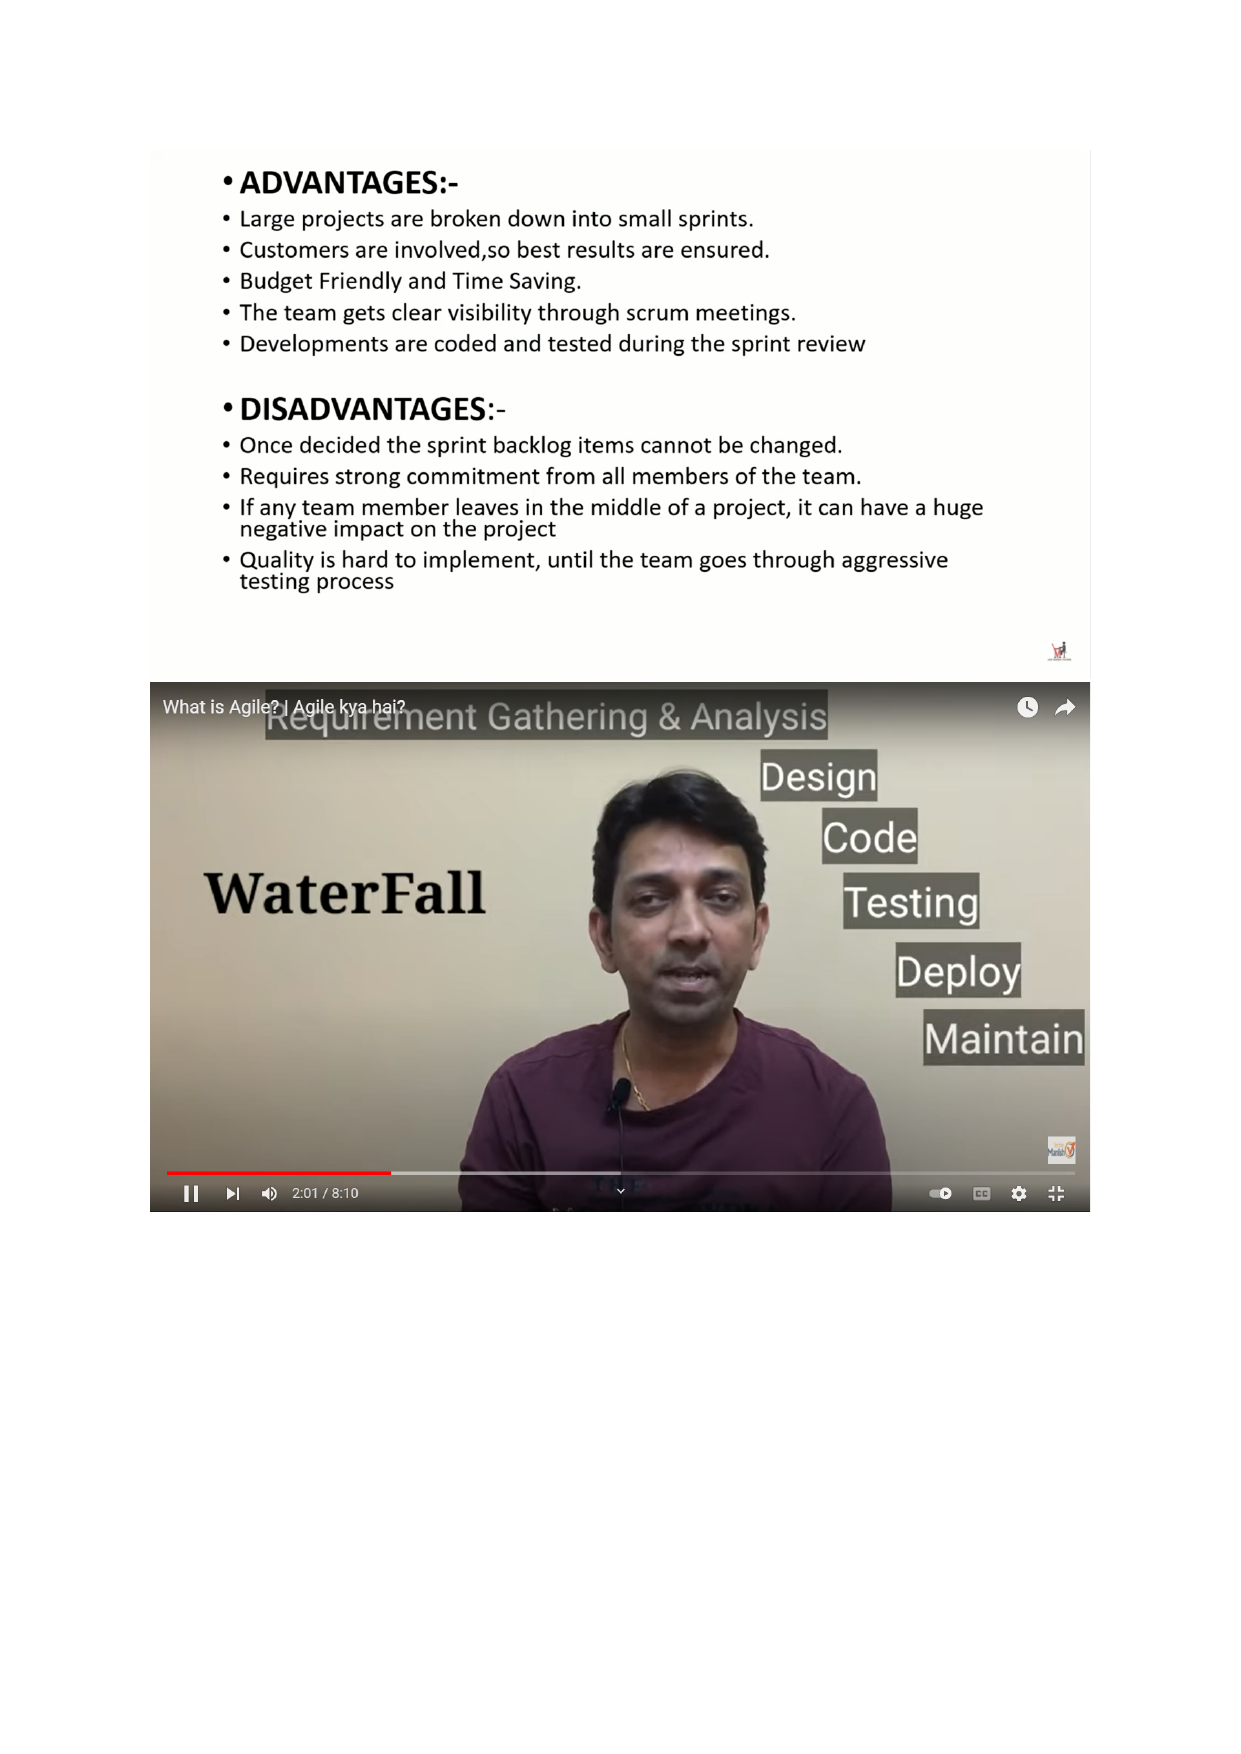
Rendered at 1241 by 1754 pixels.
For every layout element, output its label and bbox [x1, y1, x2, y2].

picture [150, 150, 1091, 679]
picture [150, 682, 1091, 1212]
